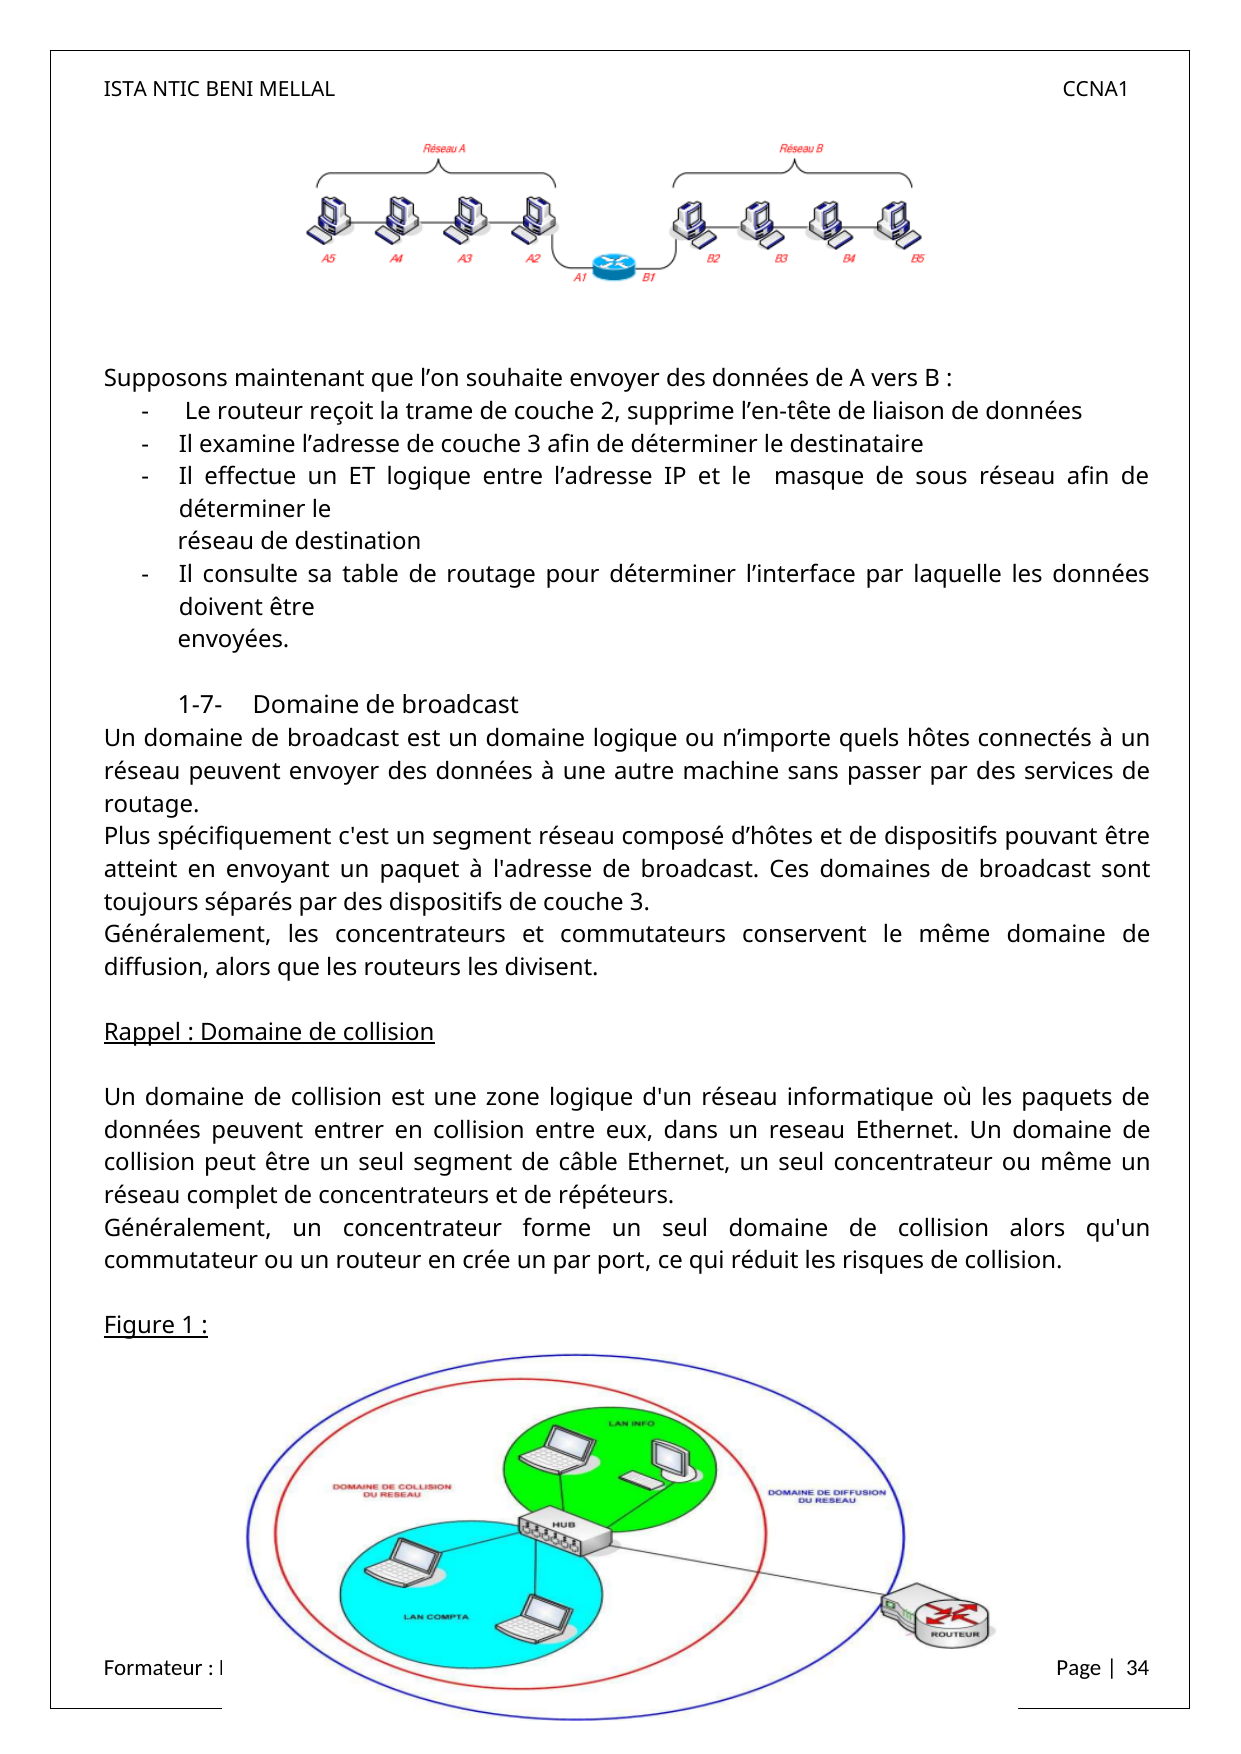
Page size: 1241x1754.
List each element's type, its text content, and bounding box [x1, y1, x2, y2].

picture [298, 130, 937, 306]
list Il examine l’adresse de couche 3 afin de déterminer le destinataire [141, 426, 1152, 459]
text Un domaine de collision est une zone logique d'un réseau informatique où les paquets de données peuvent entrer en collision entre eux, dans un reseau Ethernet. Un domaine de collision peut être un seul segment de câble Ethernet, un seul concentrateur ou même un réseau complet de concentrateurs et de répéteurs. [103, 1080, 1152, 1210]
text Supposons maintenant que l’on souhaite envoyer des données de A vers B : [103, 361, 1152, 394]
text Généralement, un concentrateur forme un seul domaine de collision alors qu'un commutateur ou un routeur en crée un par port, ce qui réduit les risques de collision. [103, 1210, 1152, 1276]
list Il consulte sa table de routage pour déterminer l’interface par laquelle les données doivent être [141, 557, 1152, 622]
text Un domaine de broadcast est un domaine logique ou n’importe quels hôtes connectés à un réseau peuvent envoyer des données à une autre machine sans passer par des services de routage. [103, 721, 1152, 819]
text envoyées. [103, 622, 1152, 654]
list Le routeur reçoit la trame de couche 2, supprime l’en-tête de liaison de données [141, 394, 1152, 426]
text Rappel : Domaine de collision [103, 1015, 1152, 1047]
list Il effectue un ET logique entre l’adresse IP et le masque de sous réseau afin de déterminer le [141, 459, 1152, 524]
text Généralement, les concentrateurs et commutateurs conservent le même domaine de diffusion, alors que les routeurs les divisent. [103, 917, 1152, 982]
text réseau de destination [103, 524, 1152, 557]
text Figure 1 : [103, 1308, 1152, 1341]
picture [222, 1344, 1019, 1724]
text Plus spécifiquement c'est un segment réseau composé d’hôtes et de dispositifs pouvant être atteint en envoyant un paquet à l'adresse de broadcast. Ces domaines de broadcast sont toujours séparés par des dispositifs de couche 3. [103, 819, 1152, 917]
list Domaine de broadcast [177, 687, 1152, 721]
